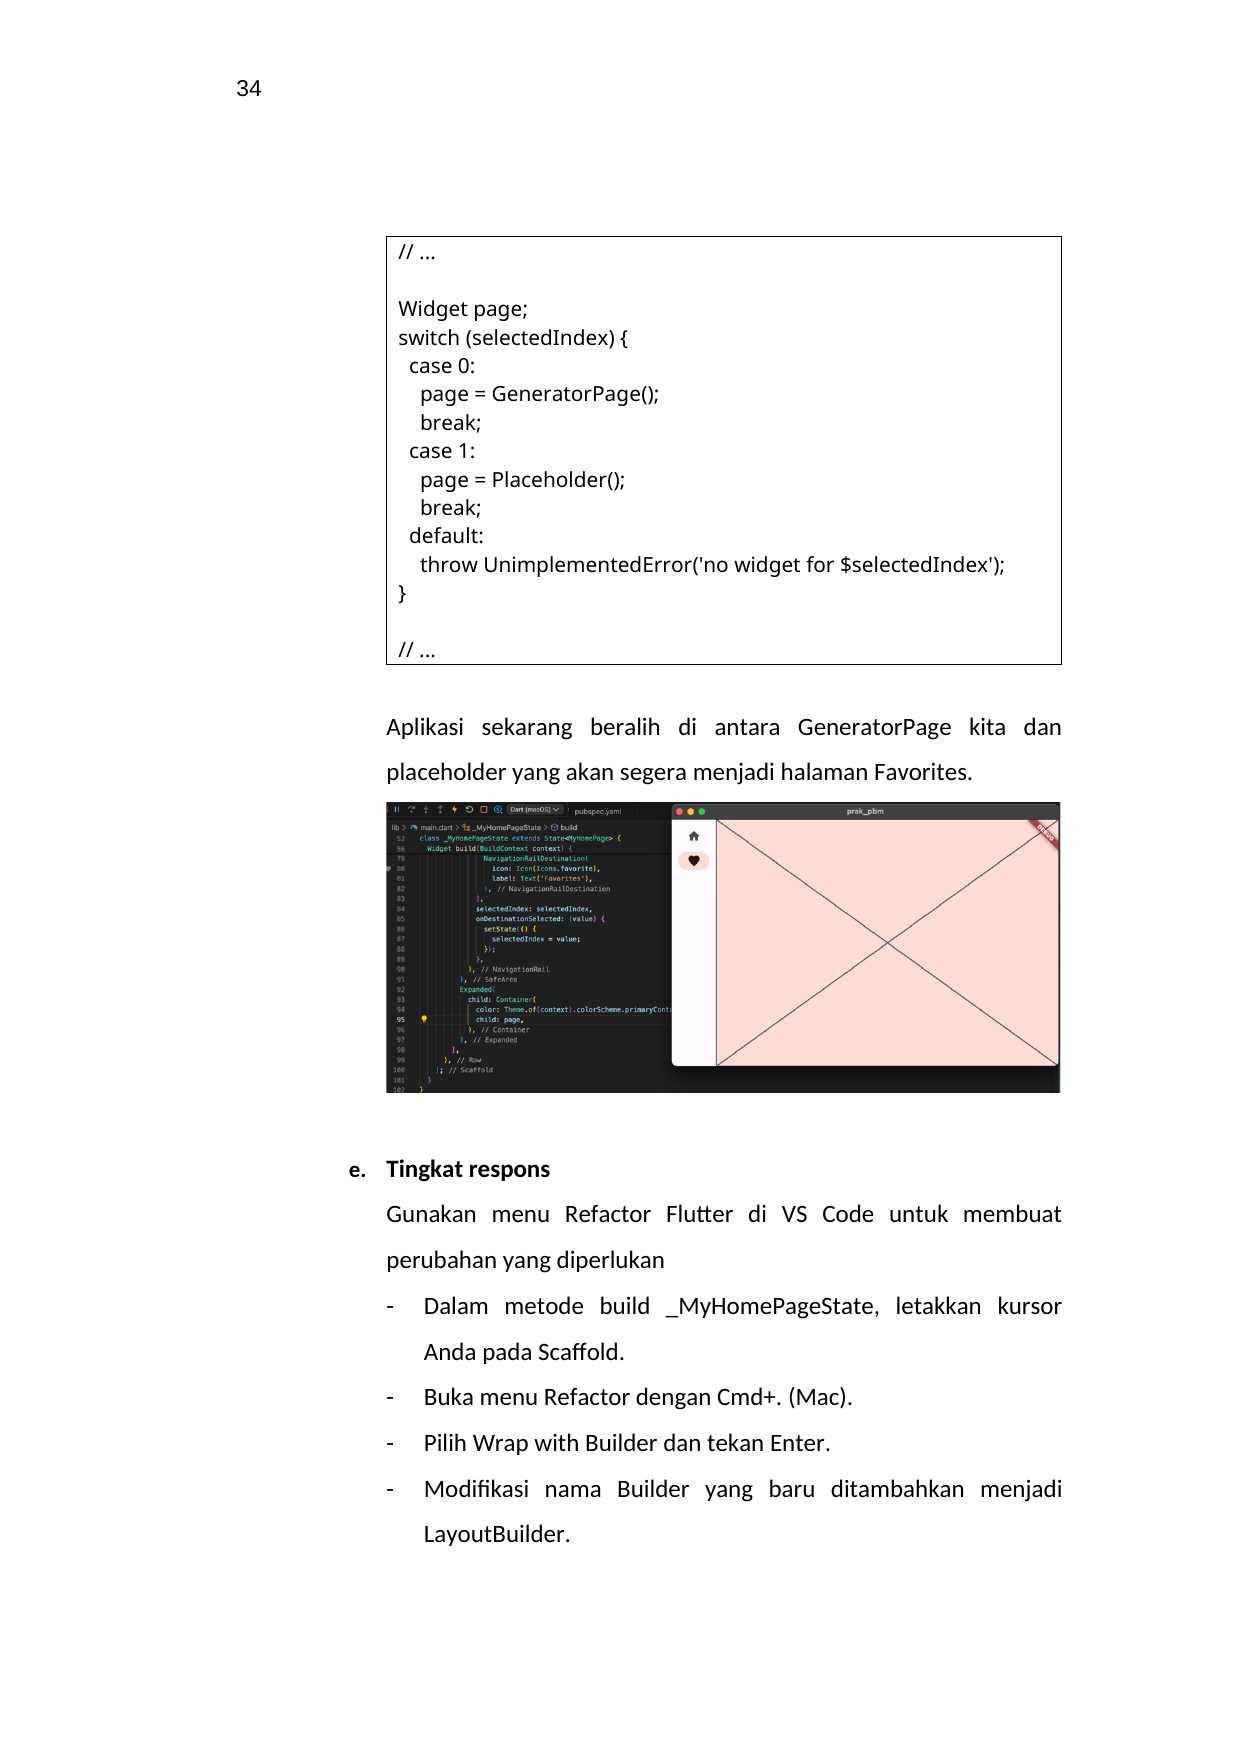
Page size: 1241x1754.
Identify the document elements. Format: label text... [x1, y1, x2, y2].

list Pilih Wrap with Builder dan tekan Enter. [386, 1427, 1063, 1458]
list Gunakan menu Refactor Flutter di VS Code untuk membuat perubahan yang diperlukan [386, 1198, 1063, 1275]
list Buka menu Refactor dengan Cmd+. (Mac). [386, 1381, 1063, 1412]
list Aplikasi sekarang beralih di antara GeneratorPage kita dan placeholder yang akan segera menjadi halaman Favorites. [386, 711, 1063, 787]
table_header // ... Widget page; switch (selectedIndex) { case 0: page = GeneratorPage(); break; case 1: page = Placeholder(); break; default: throw UnimplementedError('no widget for $selectedIndex'); } // ... [387, 237, 1061, 664]
picture [386, 802, 1061, 1093]
list Tingkat respons [349, 1153, 1063, 1183]
list Dalam metode build _MyHomePageState, letakkan kursor Anda pada Scaffold. [386, 1290, 1063, 1366]
list Modifikasi nama Builder yang baru ditambahkan menjadi LayoutBuilder. [386, 1473, 1063, 1549]
